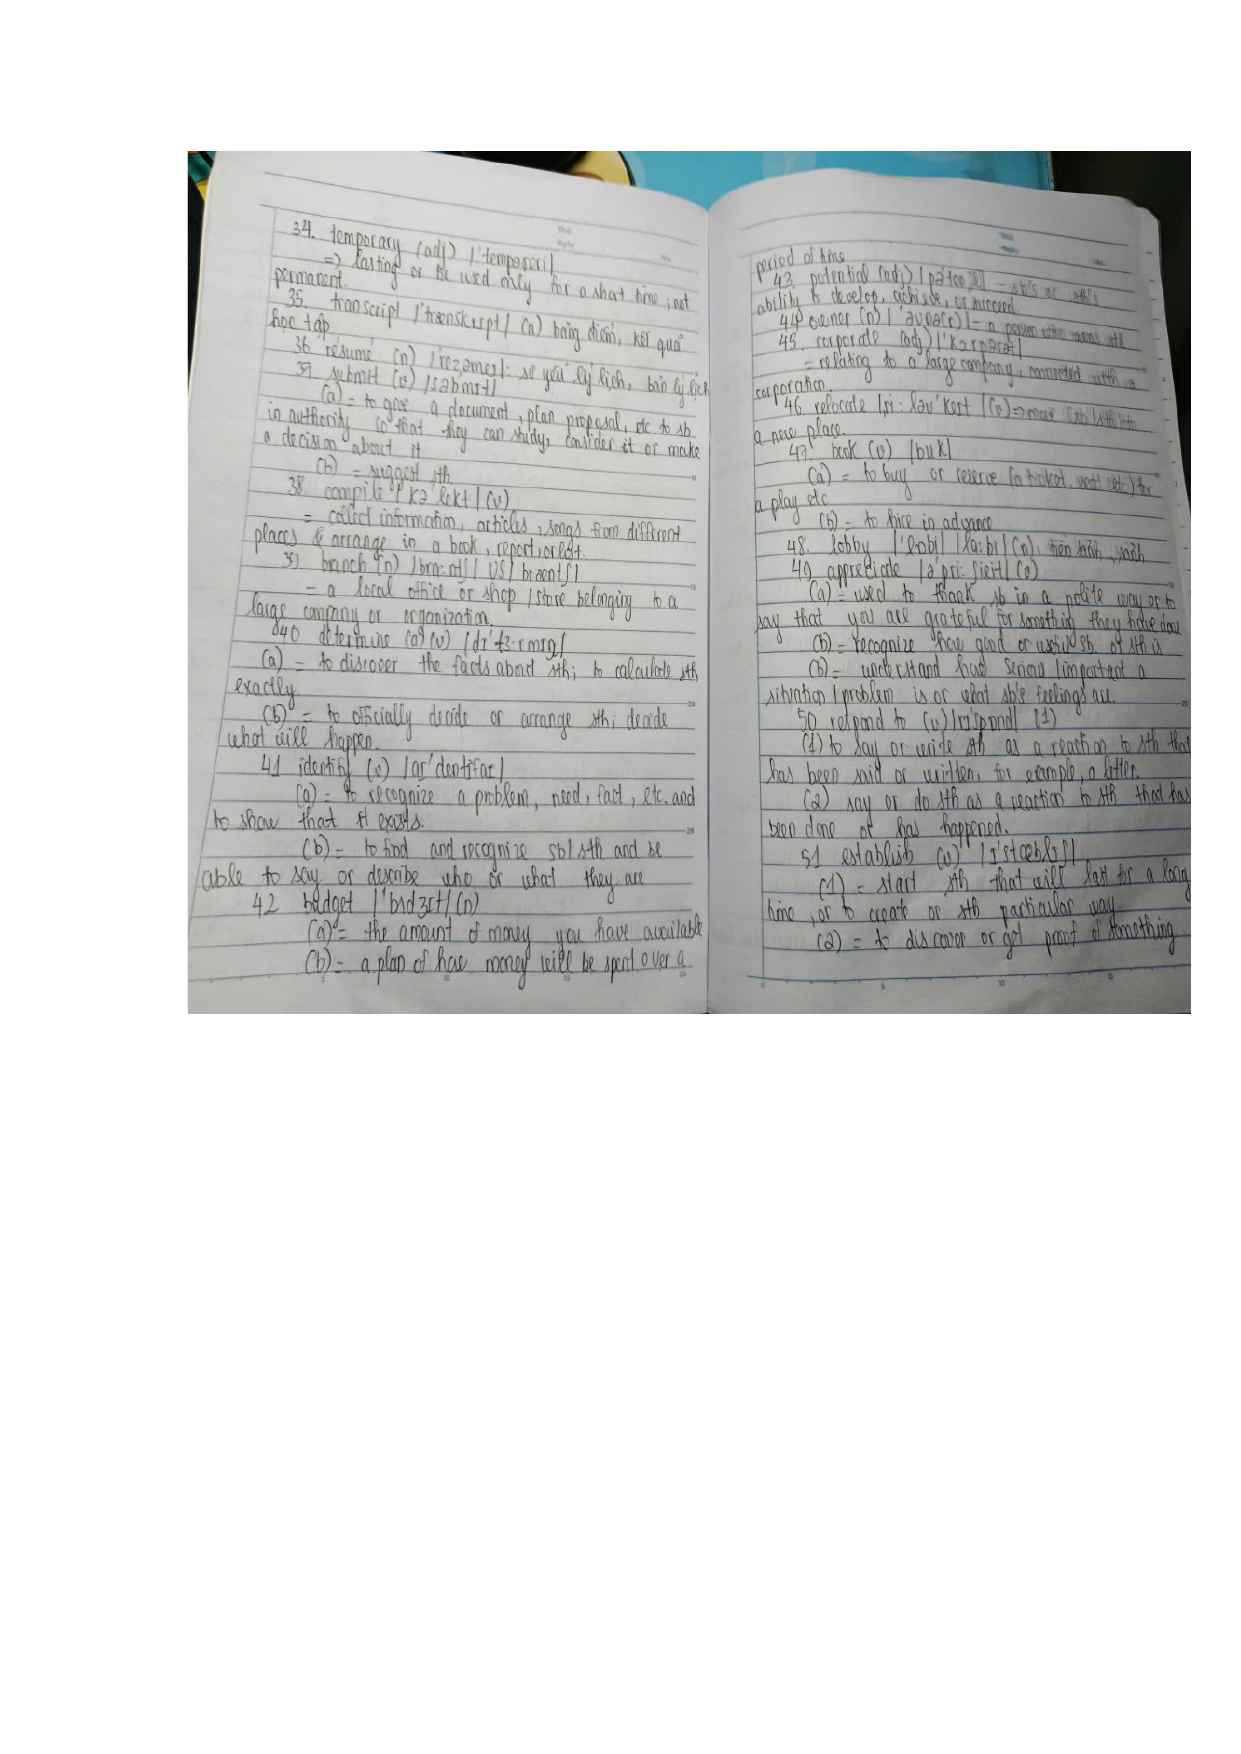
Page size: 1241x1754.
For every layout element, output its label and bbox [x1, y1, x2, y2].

picture [188, 151, 1191, 1014]
